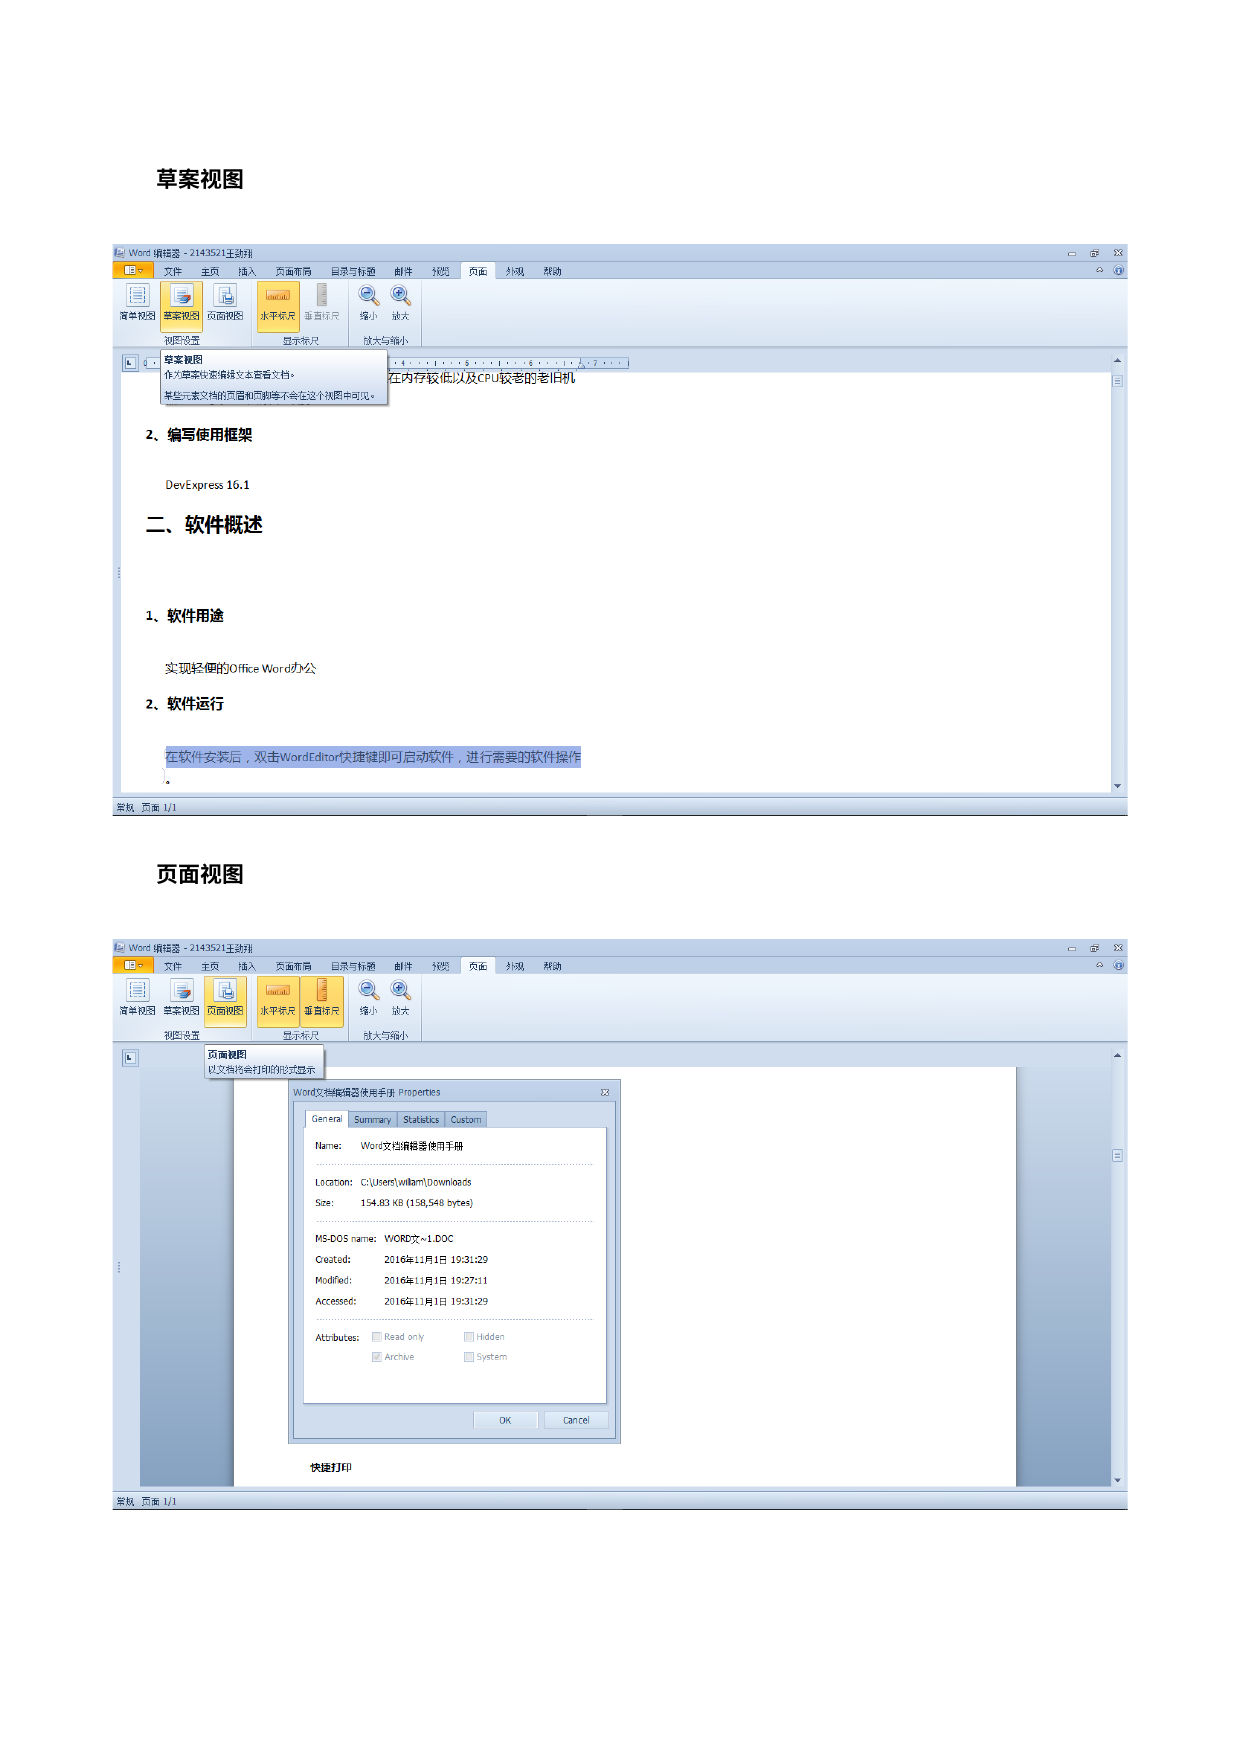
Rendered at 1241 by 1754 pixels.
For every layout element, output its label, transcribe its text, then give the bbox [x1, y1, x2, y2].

picture [112, 939, 1128, 1510]
subtitle 草案视图 [157, 162, 1128, 194]
picture [112, 244, 1128, 816]
subtitle 页面视图 [157, 857, 1128, 889]
